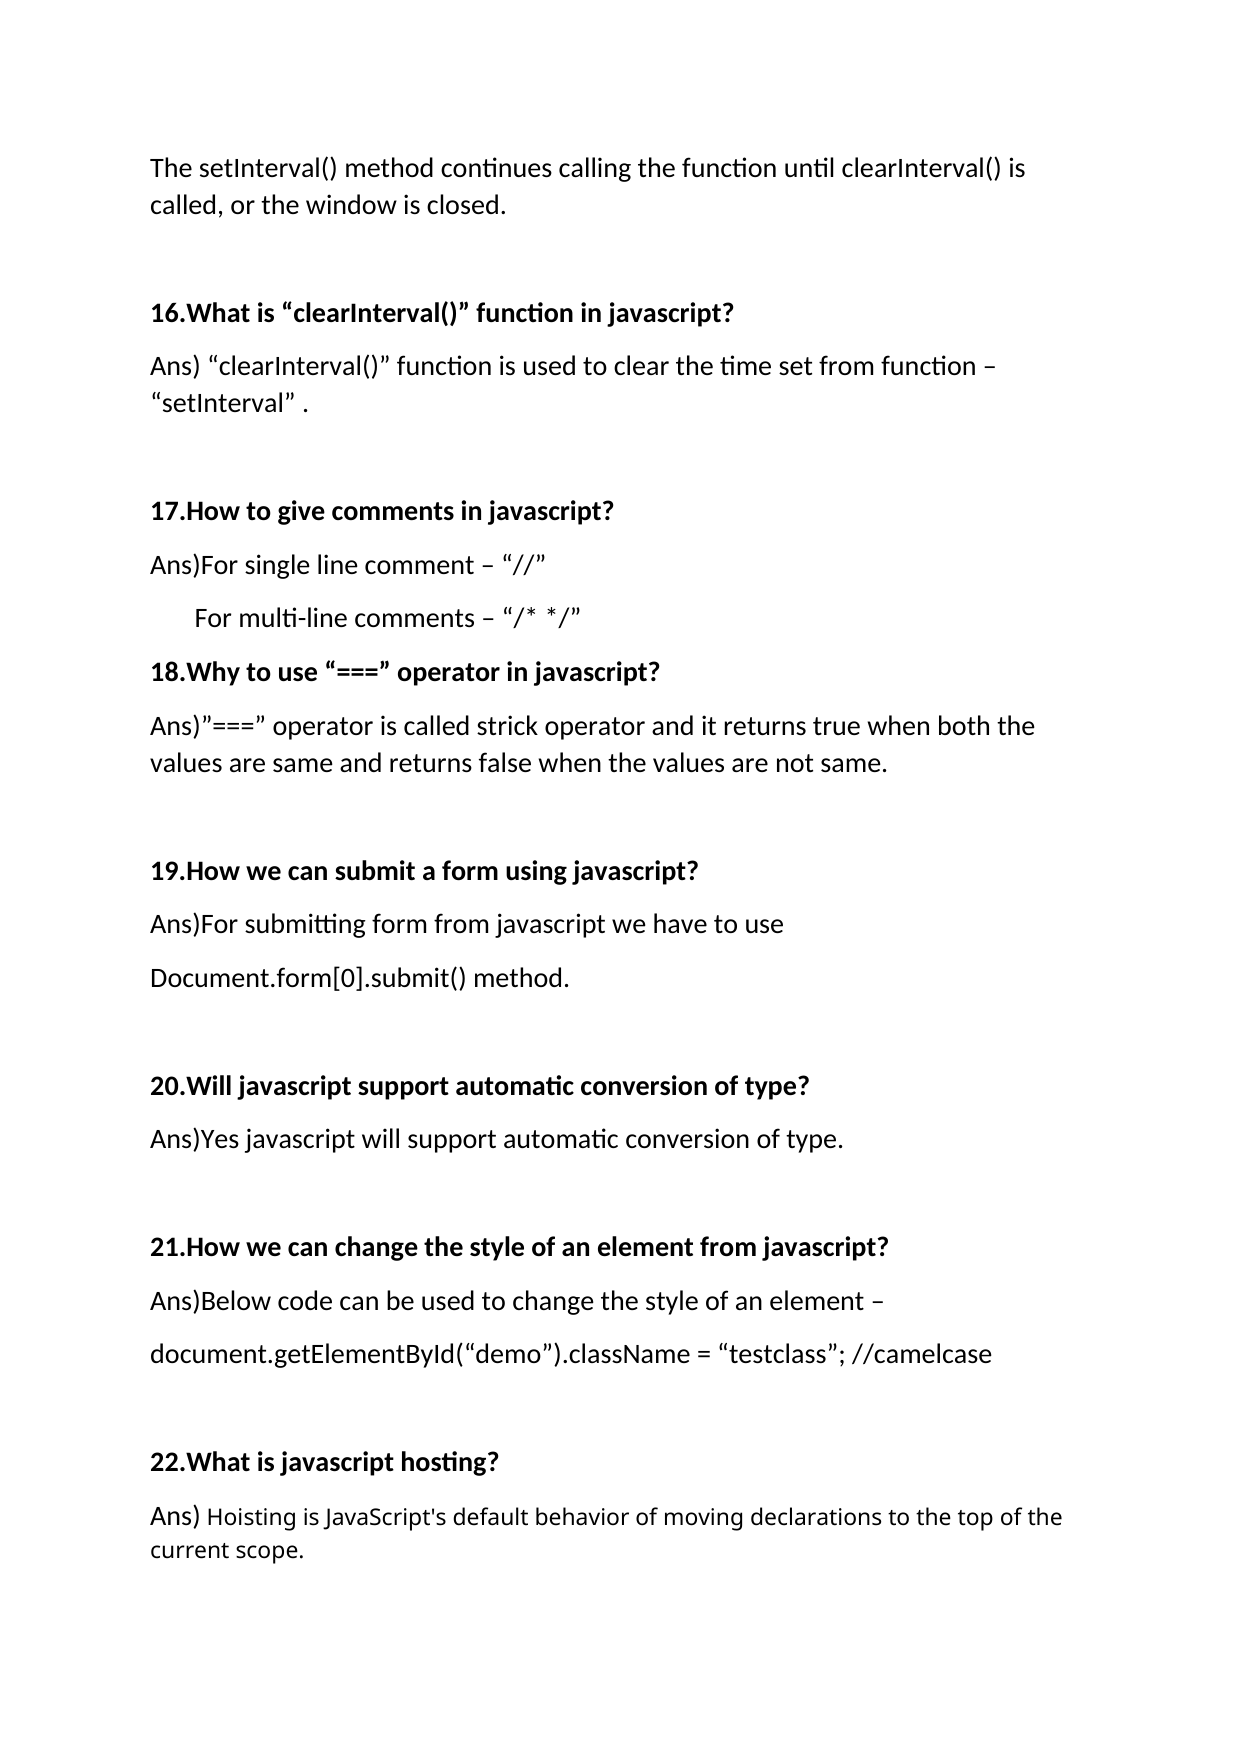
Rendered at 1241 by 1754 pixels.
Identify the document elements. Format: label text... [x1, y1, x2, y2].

text Ans)For submitting form from javascript we have to use [150, 906, 1090, 941]
text 16.What is “clearInterval()” function in javascript? [150, 294, 1090, 329]
text Ans) “clearInterval()” function is used to clear the time set from function – “setInterval” . [150, 348, 1090, 420]
text 17.How to give comments in javascript? [150, 493, 1090, 527]
text Ans)”===” operator is called strick operator and it returns true when both the values are same and returns false when the values are not same. [150, 708, 1090, 779]
text Ans)For single line comment – “//” [150, 547, 1090, 581]
text 19.How we can submit a form using javascript? [150, 852, 1090, 887]
text The setInterval() method continues calling the function until clearInterval() is called, or the window is closed. [150, 150, 1090, 221]
text 21.How we can change the style of an element from javascript? [150, 1229, 1090, 1263]
text Ans)Below code can be used to change the style of an element – [150, 1282, 1090, 1317]
text For multi-line comments – “/* */” [150, 600, 1090, 635]
text Document.form[0].submit() method. [150, 960, 1090, 994]
text 18.Why to use “===” operator in javascript? [150, 654, 1090, 688]
text document.getElementById(“demo”).className = “testclass”; //camelcase [150, 1336, 1090, 1371]
text Ans) Hoisting is JavaScript's default behavior of moving declarations to the top of the current scope. [150, 1497, 1090, 1566]
text 20.Will javascript support automatic conversion of type? [150, 1067, 1090, 1102]
text Ans)Yes javascript will support automatic conversion of type. [150, 1121, 1090, 1156]
text 22.What is javascript hosting? [150, 1444, 1090, 1478]
